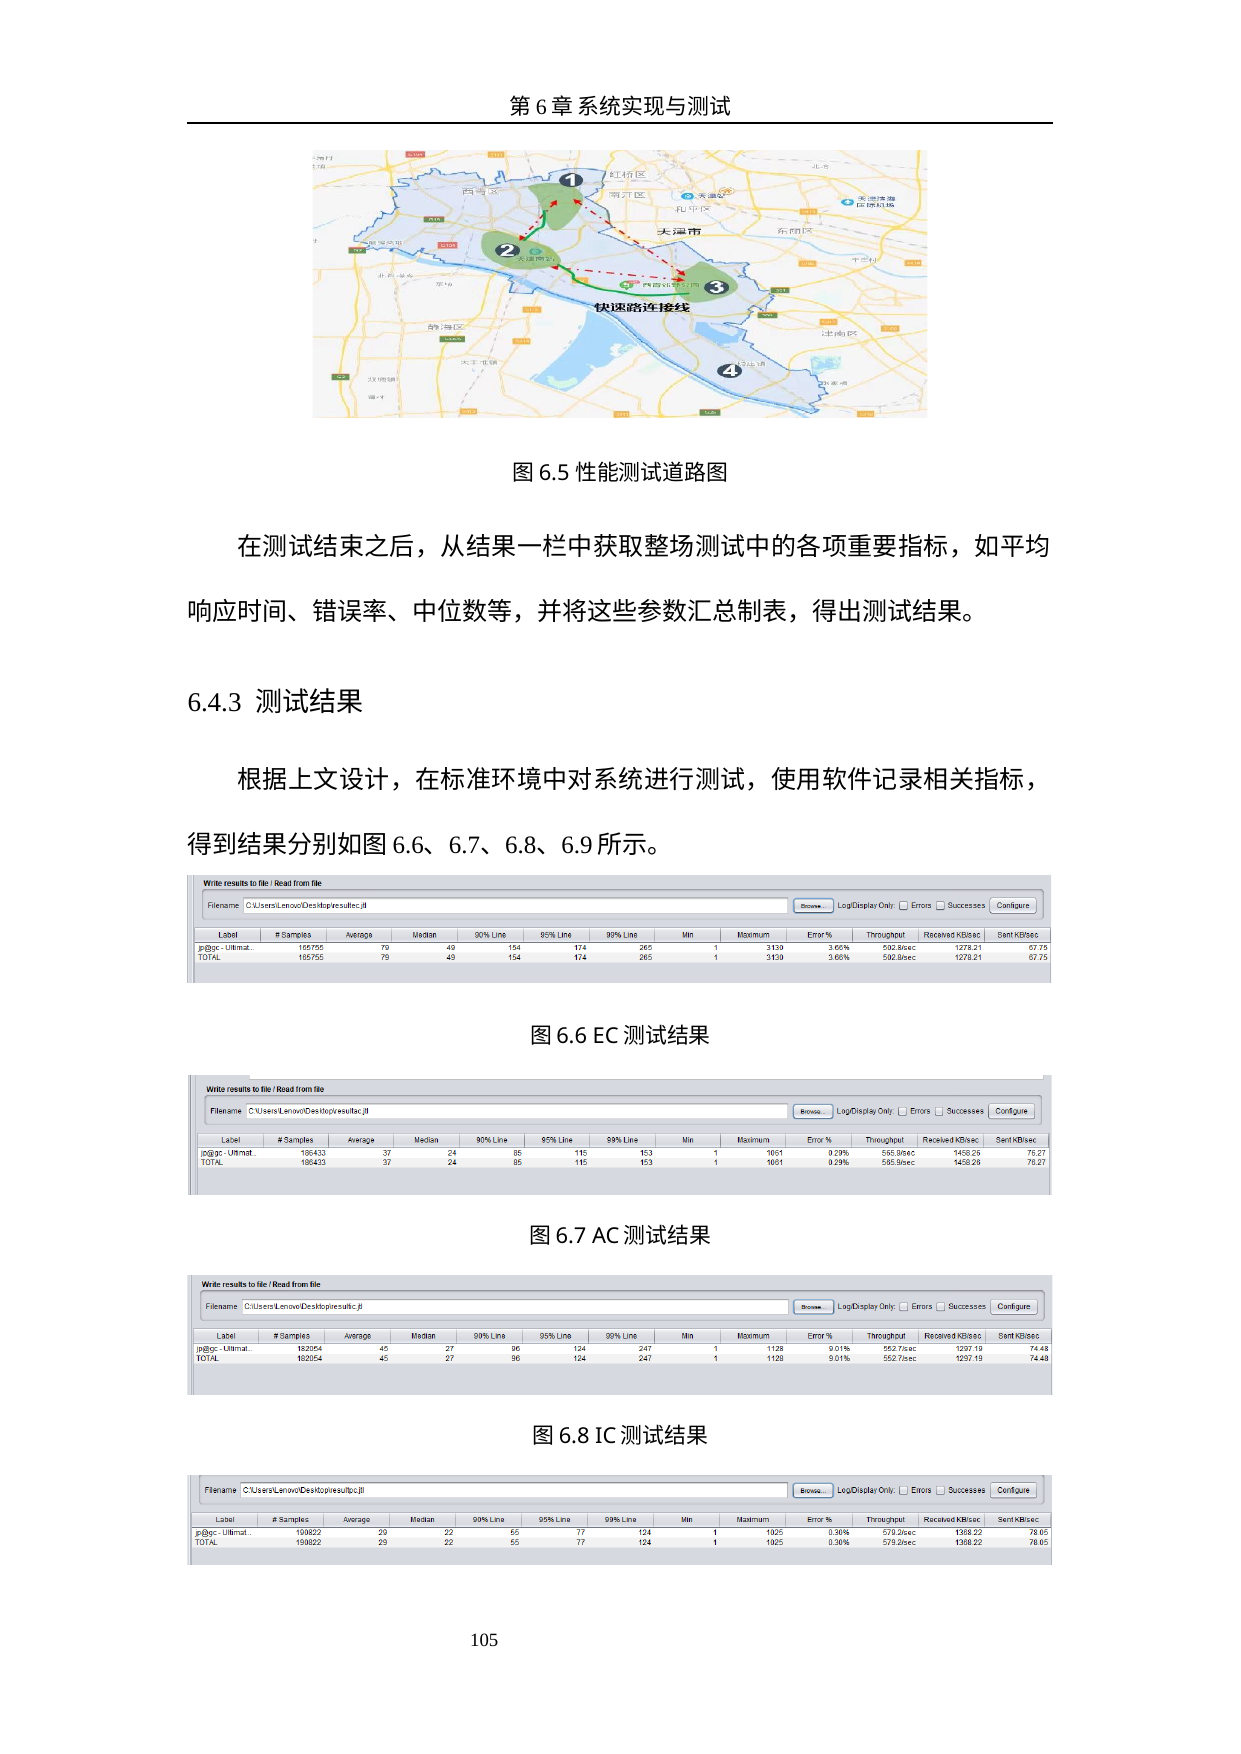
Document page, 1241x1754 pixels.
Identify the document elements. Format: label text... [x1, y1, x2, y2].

text 在测试结束之后，从结果一栏中获取整场测试中的各项重要指标，如平均响应时间、错误率、中位数等，并将这些参数汇总制表，得出测试结果。 [187, 512, 1053, 642]
picture [187, 1275, 1053, 1395]
picture [187, 1475, 1052, 1565]
picture [187, 875, 1052, 983]
text 图6.8 IC测试结果 [187, 1417, 1053, 1450]
text 根据上文设计，在标准环境中对系统进行测试，使用软件记录相关指标，得到结果分别如图6.6、6.7、6.8、6.9所示。 [187, 745, 1053, 875]
picture [187, 1075, 1052, 1195]
text 图6.7 AC测试结果 [187, 1217, 1053, 1250]
picture [312, 150, 928, 418]
text 图6.5 性能测试道路图 [187, 455, 1053, 487]
text 图6.6 EC测试结果 [187, 1017, 1053, 1050]
text 6.4.3 测试结果 [187, 667, 1053, 732]
